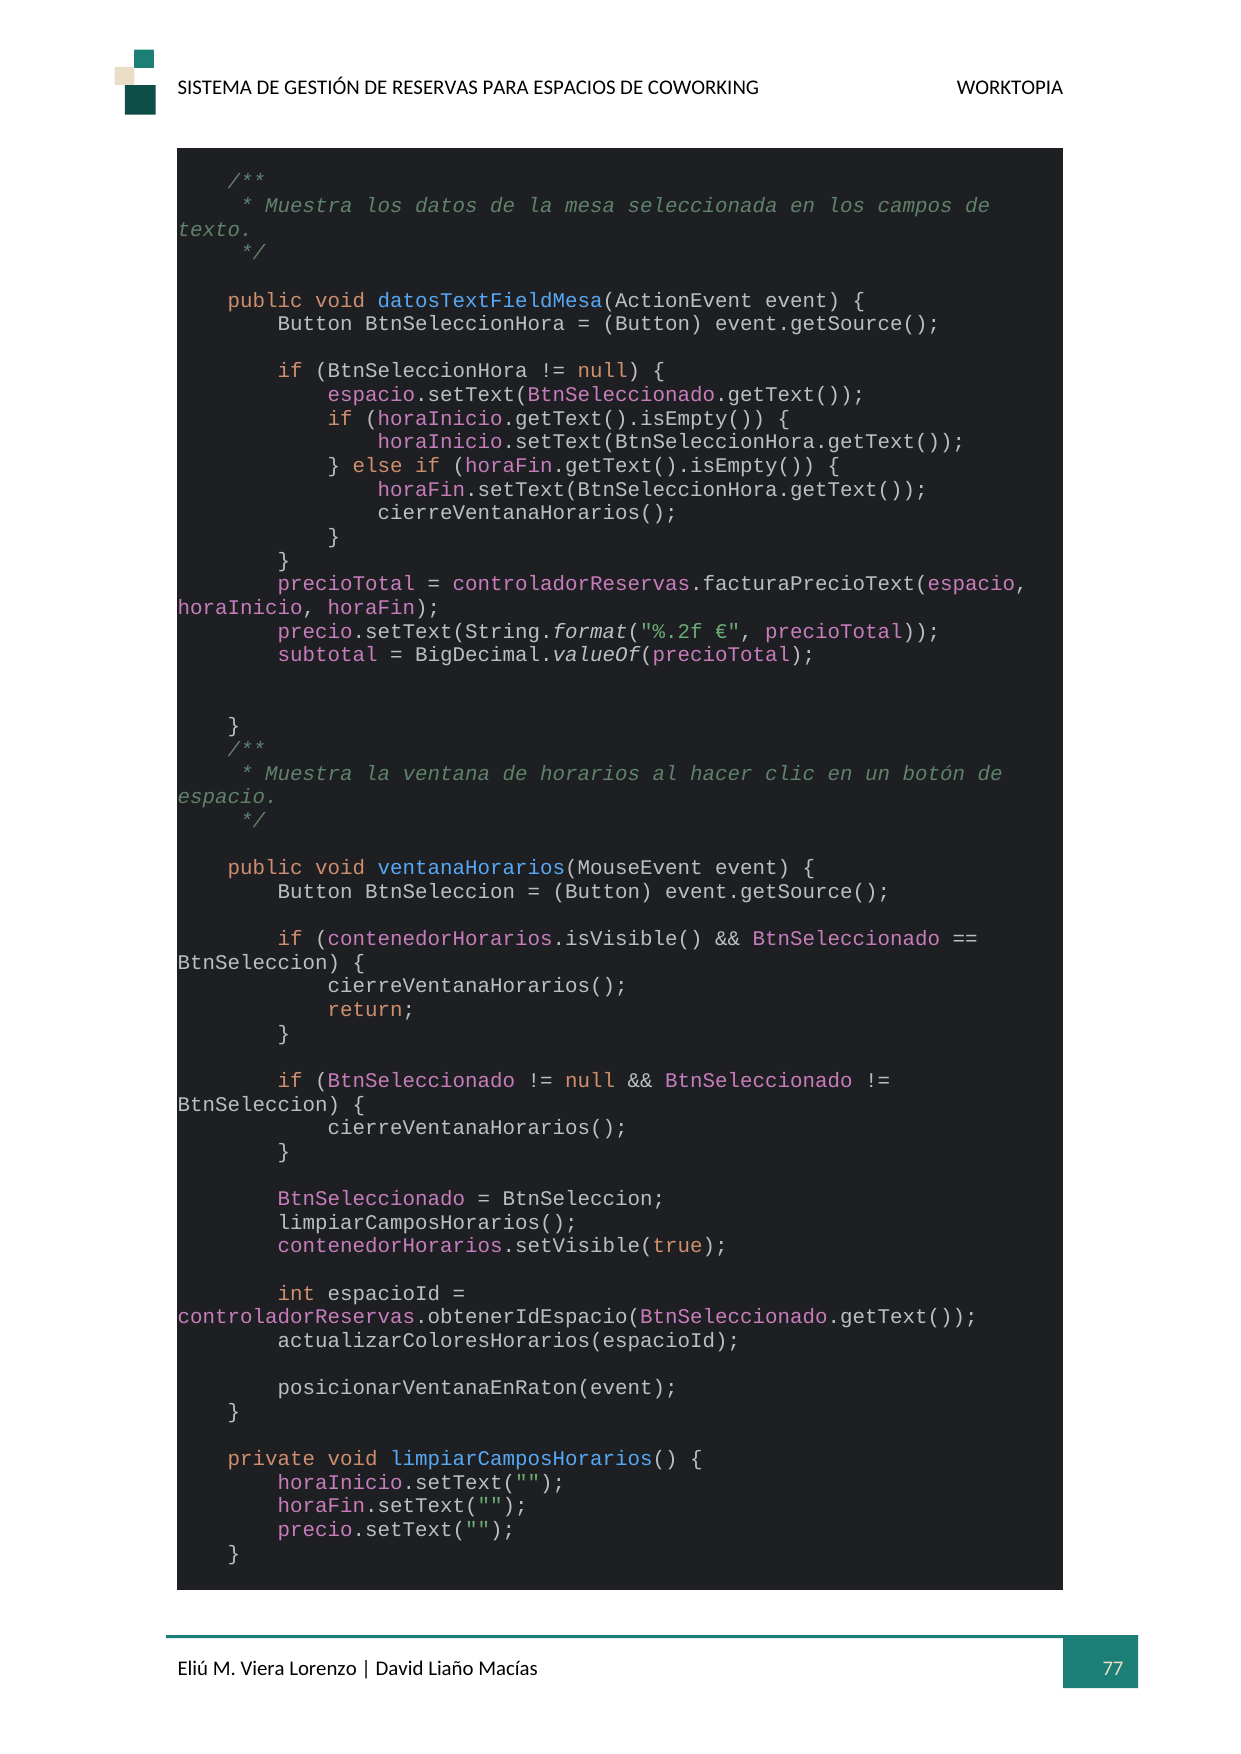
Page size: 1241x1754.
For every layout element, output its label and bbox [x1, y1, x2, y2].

text [177, 148, 1063, 1590]
